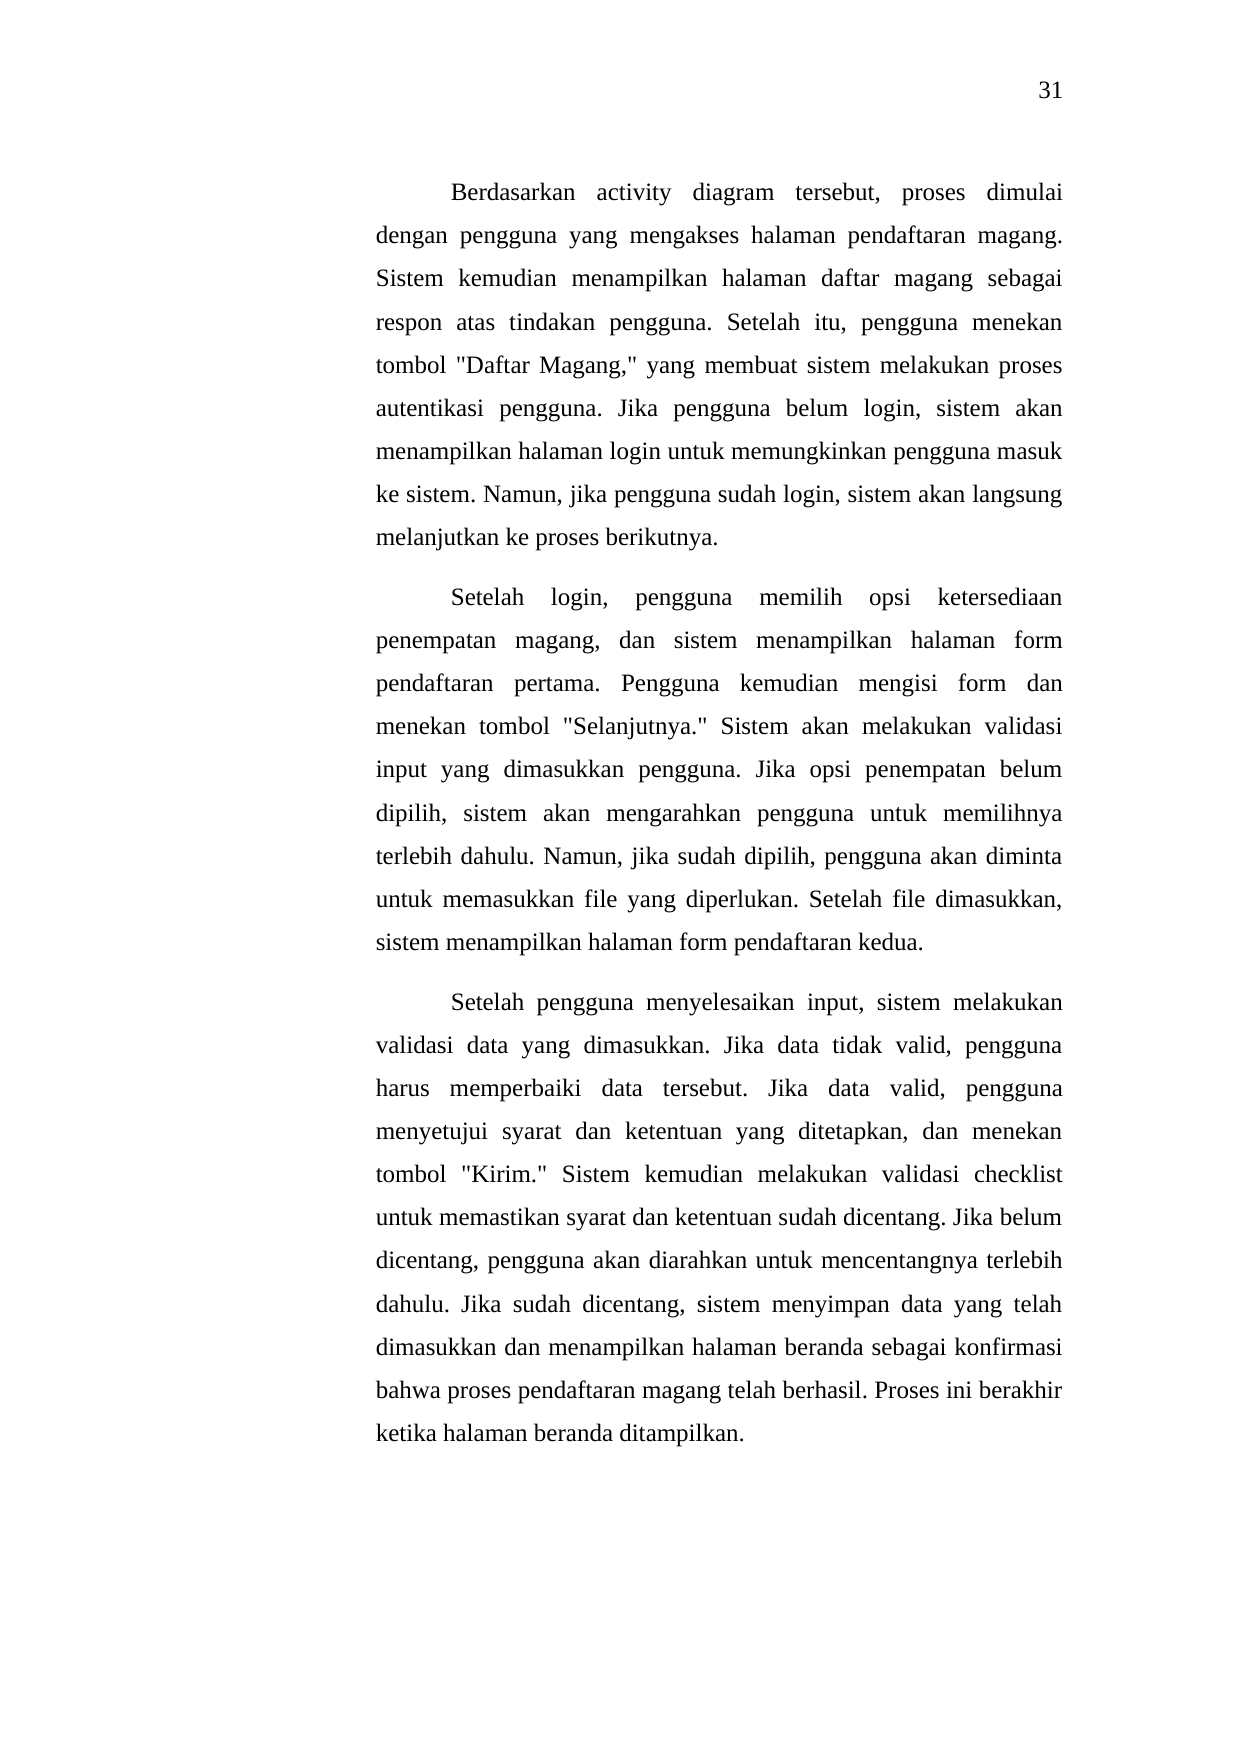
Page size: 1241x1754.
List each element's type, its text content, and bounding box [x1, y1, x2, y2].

text Setelah login, pengguna memilih opsi ketersediaan penempatan magang, dan sistem menampilkan halaman form pendaftaran pertama. Pengguna kemudian mengisi form dan menekan tombol "Selanjutnya." Sistem akan melakukan validasi input yang dimasukkan pengguna. Jika opsi penempatan belum dipilih, sistem akan mengarahkan pengguna untuk memilihnya terlebih dahulu. Namun, jika sudah dipilih, pengguna akan diminta untuk memasukkan file yang diperlukan. Setelah file dimasukkan, sistem menampilkan halaman form pendaftaran kedua. [376, 582, 1063, 956]
text Berdasarkan activity diagram tersebut, proses dimulai dengan pengguna yang mengakses halaman pendaftaran magang. Sistem kemudian menampilkan halaman daftar magang sebagai respon atas tindakan pengguna. Setelah itu, pengguna menekan tombol "Daftar Magang," yang membuat sistem melakukan proses autentikasi pengguna. Jika pengguna belum login, sistem akan menampilkan halaman login untuk memungkinkan pengguna masuk ke sistem. Namun, jika pengguna sudah login, sistem akan langsung melanjutkan ke proses berikutnya. [376, 177, 1063, 551]
text Setelah pengguna menyelesaikan input, sistem melakukan validasi data yang dimasukkan. Jika data tidak valid, pengguna harus memperbaiki data tersebut. Jika data valid, pengguna menyetujui syarat dan ketentuan yang ditetapkan, dan menekan tombol "Kirim." Sistem kemudian melakukan validasi checklist untuk memastikan syarat dan ketentuan sudah dicentang. Jika belum dicentang, pengguna akan diarahkan untuk mencentangnya terlebih dahulu. Jika sudah dicentang, sistem menyimpan data yang telah dimasukkan dan menampilkan halaman beranda sebagai konfirmasi bahwa proses pendaftaran magang telah berhasil. Proses ini berakhir ketika halaman beranda ditampilkan. [376, 987, 1063, 1447]
